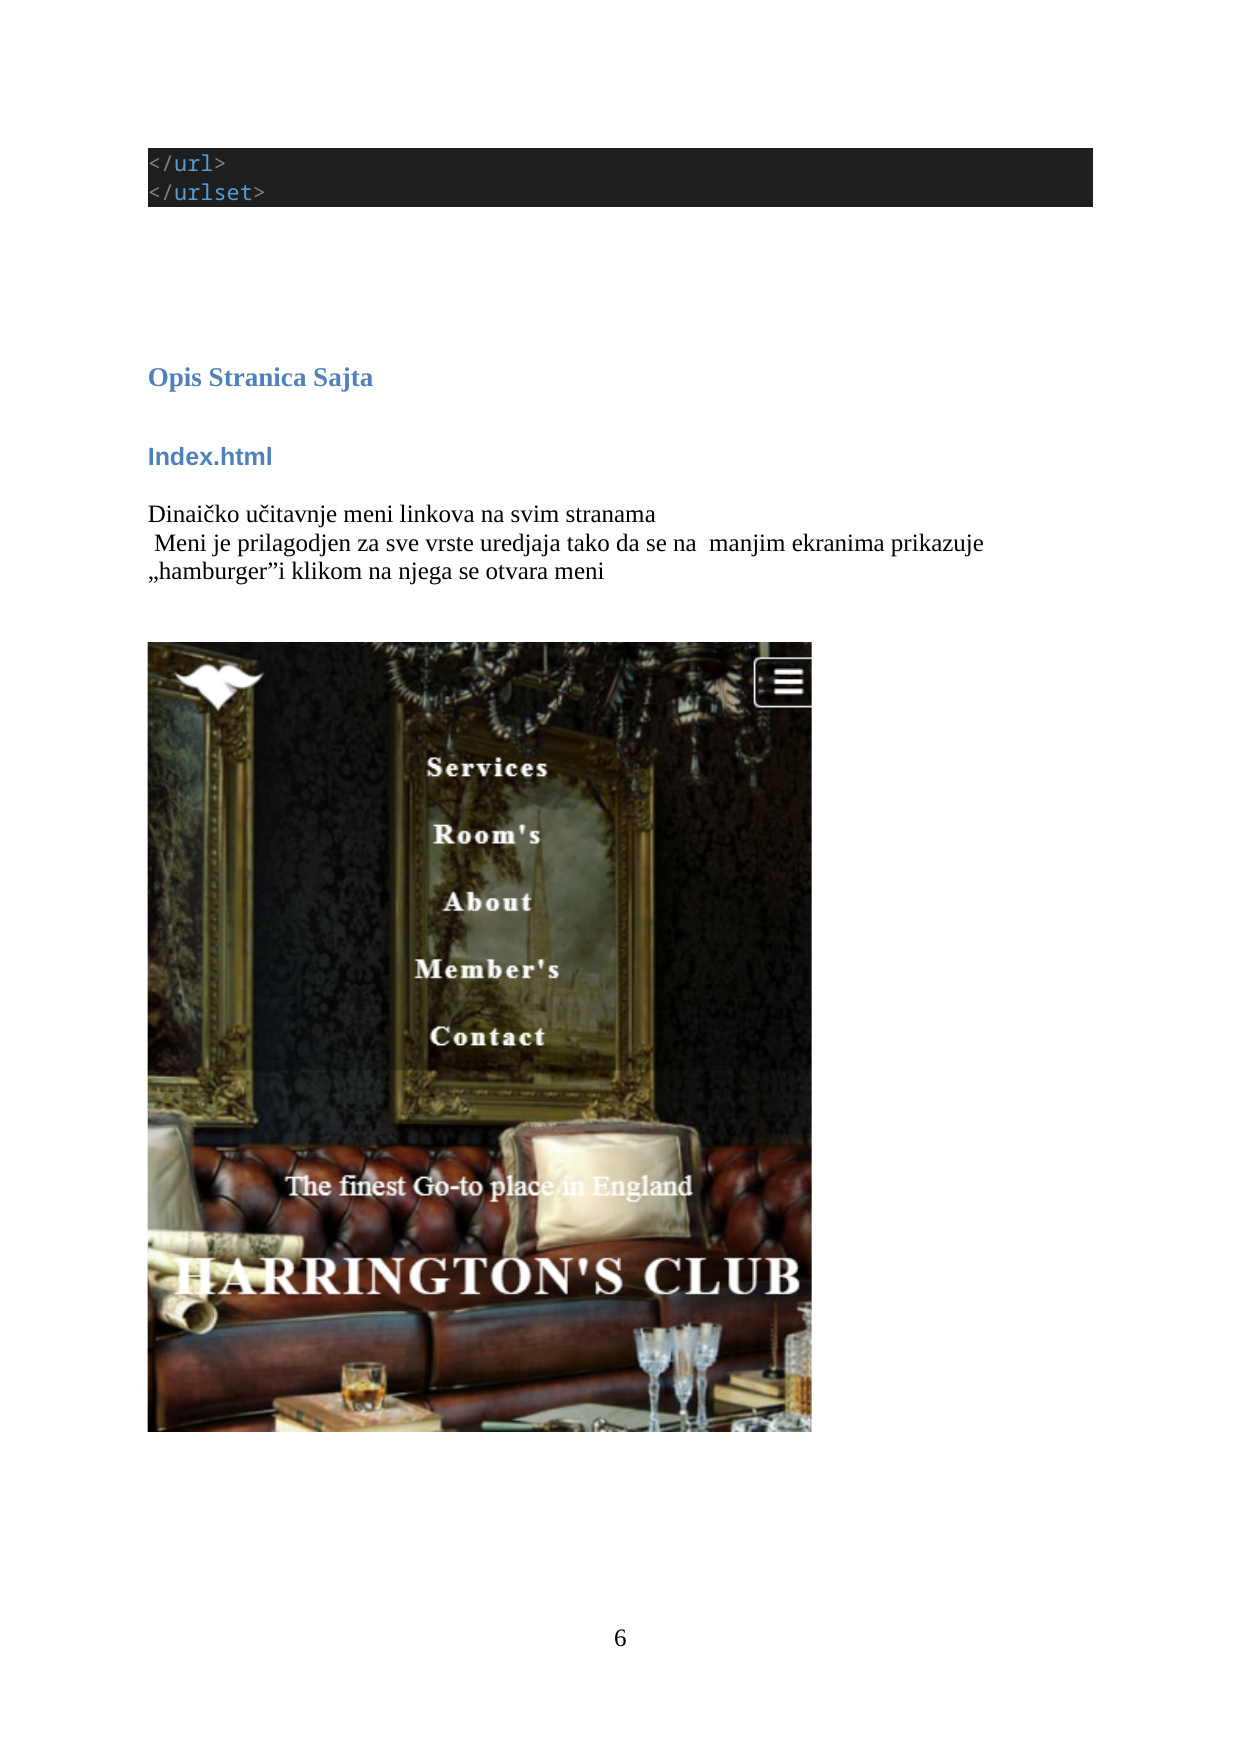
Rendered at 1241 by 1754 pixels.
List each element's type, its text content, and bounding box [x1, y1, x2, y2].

subtitle Index.html [148, 441, 1093, 470]
subtitle Opis Stranica Sajta [148, 361, 1093, 392]
text </urlset> [148, 177, 1093, 207]
picture [147, 642, 812, 1432]
text Dinaičko učitavnje meni linkova na svim stranama [148, 499, 1093, 528]
text </url> [148, 148, 1093, 177]
text Meni je prilagodjen za sve vrste uredjaja tako da se na manjim ekranima prikazuje „hamburger”i klikom na njega se otvara meni [148, 528, 1093, 585]
